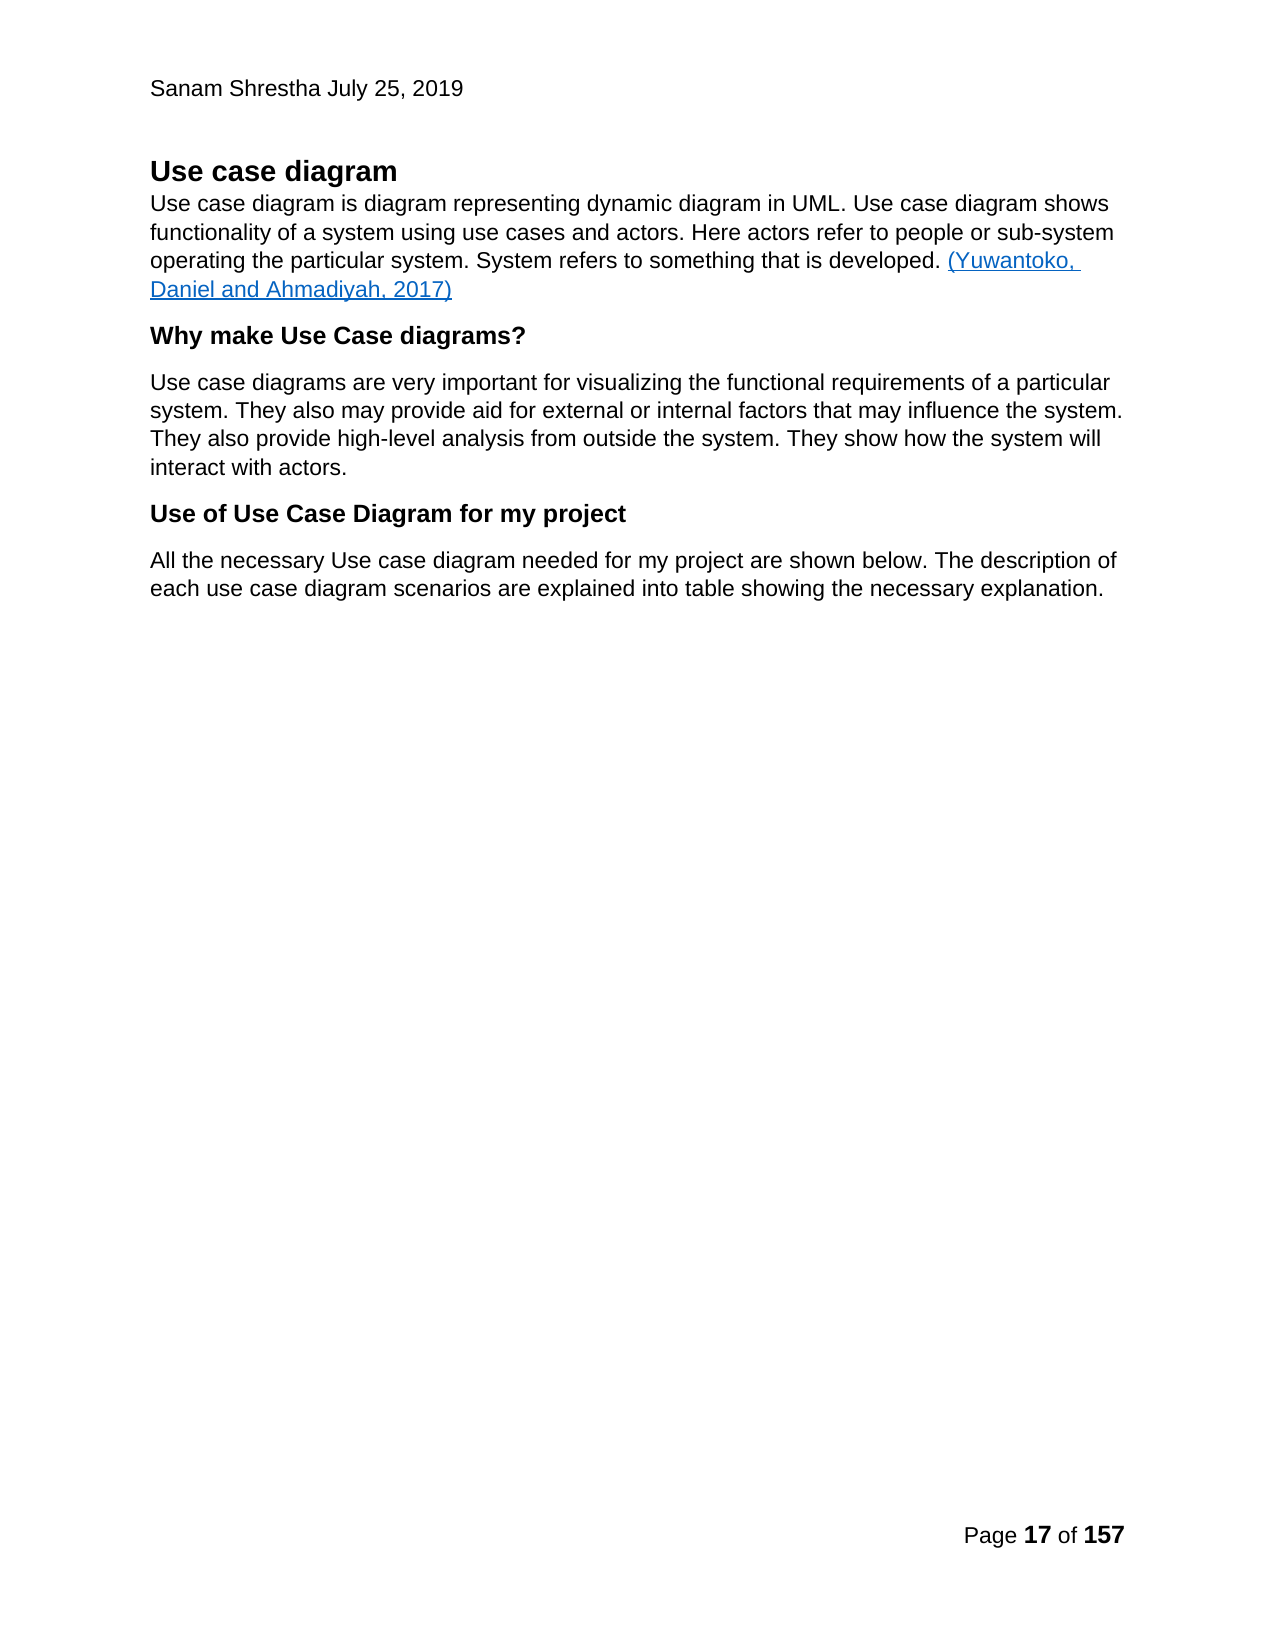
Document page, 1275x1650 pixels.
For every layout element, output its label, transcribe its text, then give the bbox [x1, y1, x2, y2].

text Use of Use Case Diagram for my project [150, 499, 1125, 528]
text Use case diagram is diagram representing dynamic diagram in UML. Use case diagram shows functionality of a system using use cases and actors. Here actors refer to people or sub-system operating the particular system. System refers to something that is developed. (Yuwantoko, Daniel and Ahmadiyah, 2017) [150, 190, 1125, 302]
text All the necessary Use case diagram needed for my project are shown below. The description of each use case diagram scenarios are explained into table showing the necessary explanation. [150, 547, 1125, 601]
text Why make Use Case diagrams? [150, 321, 1125, 349]
text Use case diagrams are very important for visualizing the functional requirements of a particular system. They also may provide aid for external or internal factors that may influence the system. They also provide high-level analysis from outside the system. They show how the system will interact with actors. [150, 368, 1125, 480]
subtitle Use case diagram [150, 154, 1125, 188]
